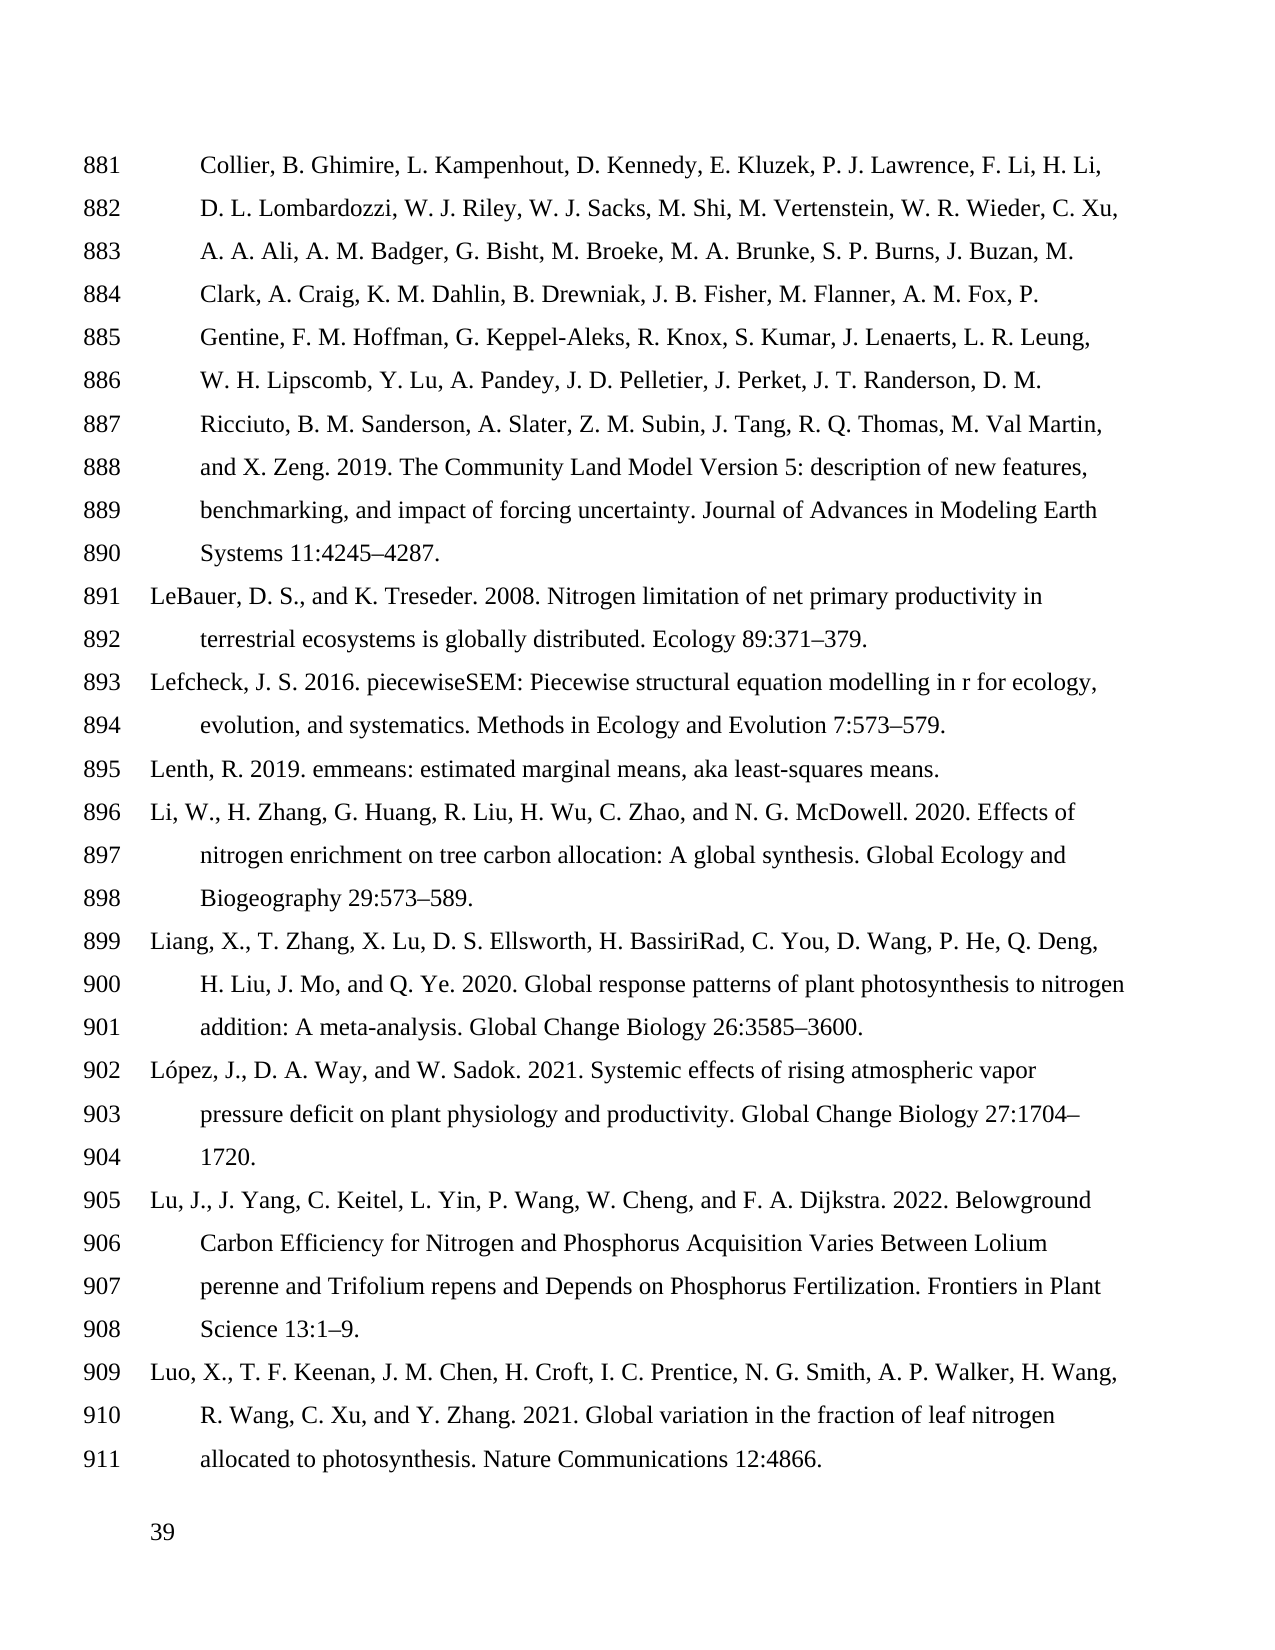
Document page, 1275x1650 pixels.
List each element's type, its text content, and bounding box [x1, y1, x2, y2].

text Lenth, R. 2019. emmeans: estimated marginal means, aka least-squares means. [150, 754, 1125, 782]
text LeBauer, D. S., and K. Treseder. 2008. Nitrogen limitation of net primary productivity in terrestrial ecosystems is globally distributed. Ecology 89:371–379. [150, 581, 1125, 653]
text Lefcheck, J. S. 2016. piecewiseSEM: Piecewise structural equation modelling in r for ecology, evolution, and systematics. Methods in Ecology and Evolution 7:573–579. [150, 667, 1125, 739]
text Li, W., H. Zhang, G. Huang, R. Liu, H. Wu, C. Zhao, and N. G. McDowell. 2020. Effects of nitrogen enrichment on tree carbon allocation: A global synthesis. Global Ecology and Biogeography 29:573–589. [150, 797, 1125, 912]
text López, J., D. A. Way, and W. Sadok. 2021. Systemic effects of rising atmospheric vapor pressure deficit on plant physiology and productivity. Global Change Biology 27:1704–1720. [150, 1056, 1125, 1171]
text Liang, X., T. Zhang, X. Lu, D. S. Ellsworth, H. BassiriRad, C. You, D. Wang, P. He, Q. Deng, H. Liu, J. Mo, and Q. Ye. 2020. Global response patterns of plant photosynthesis to nitrogen addition: A meta‐analysis. Global Change Biology 26:3585–3600. [150, 926, 1125, 1041]
text Lu, J., J. Yang, C. Keitel, L. Yin, P. Wang, W. Cheng, and F. A. Dijkstra. 2022. Belowground Carbon Efficiency for Nitrogen and Phosphorus Acquisition Varies Between Lolium perenne and Trifolium repens and Depends on Phosphorus Fertilization. Frontiers in Plant Science 13:1–9. [150, 1185, 1125, 1343]
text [150, 150, 1125, 567]
text Luo, X., T. F. Keenan, J. M. Chen, H. Croft, I. C. Prentice, N. G. Smith, A. P. Walker, H. Wang, R. Wang, C. Xu, and Y. Zhang. 2021. Global variation in the fraction of leaf nitrogen allocated to photosynthesis. Nature Communications 12:4866. [150, 1357, 1125, 1472]
